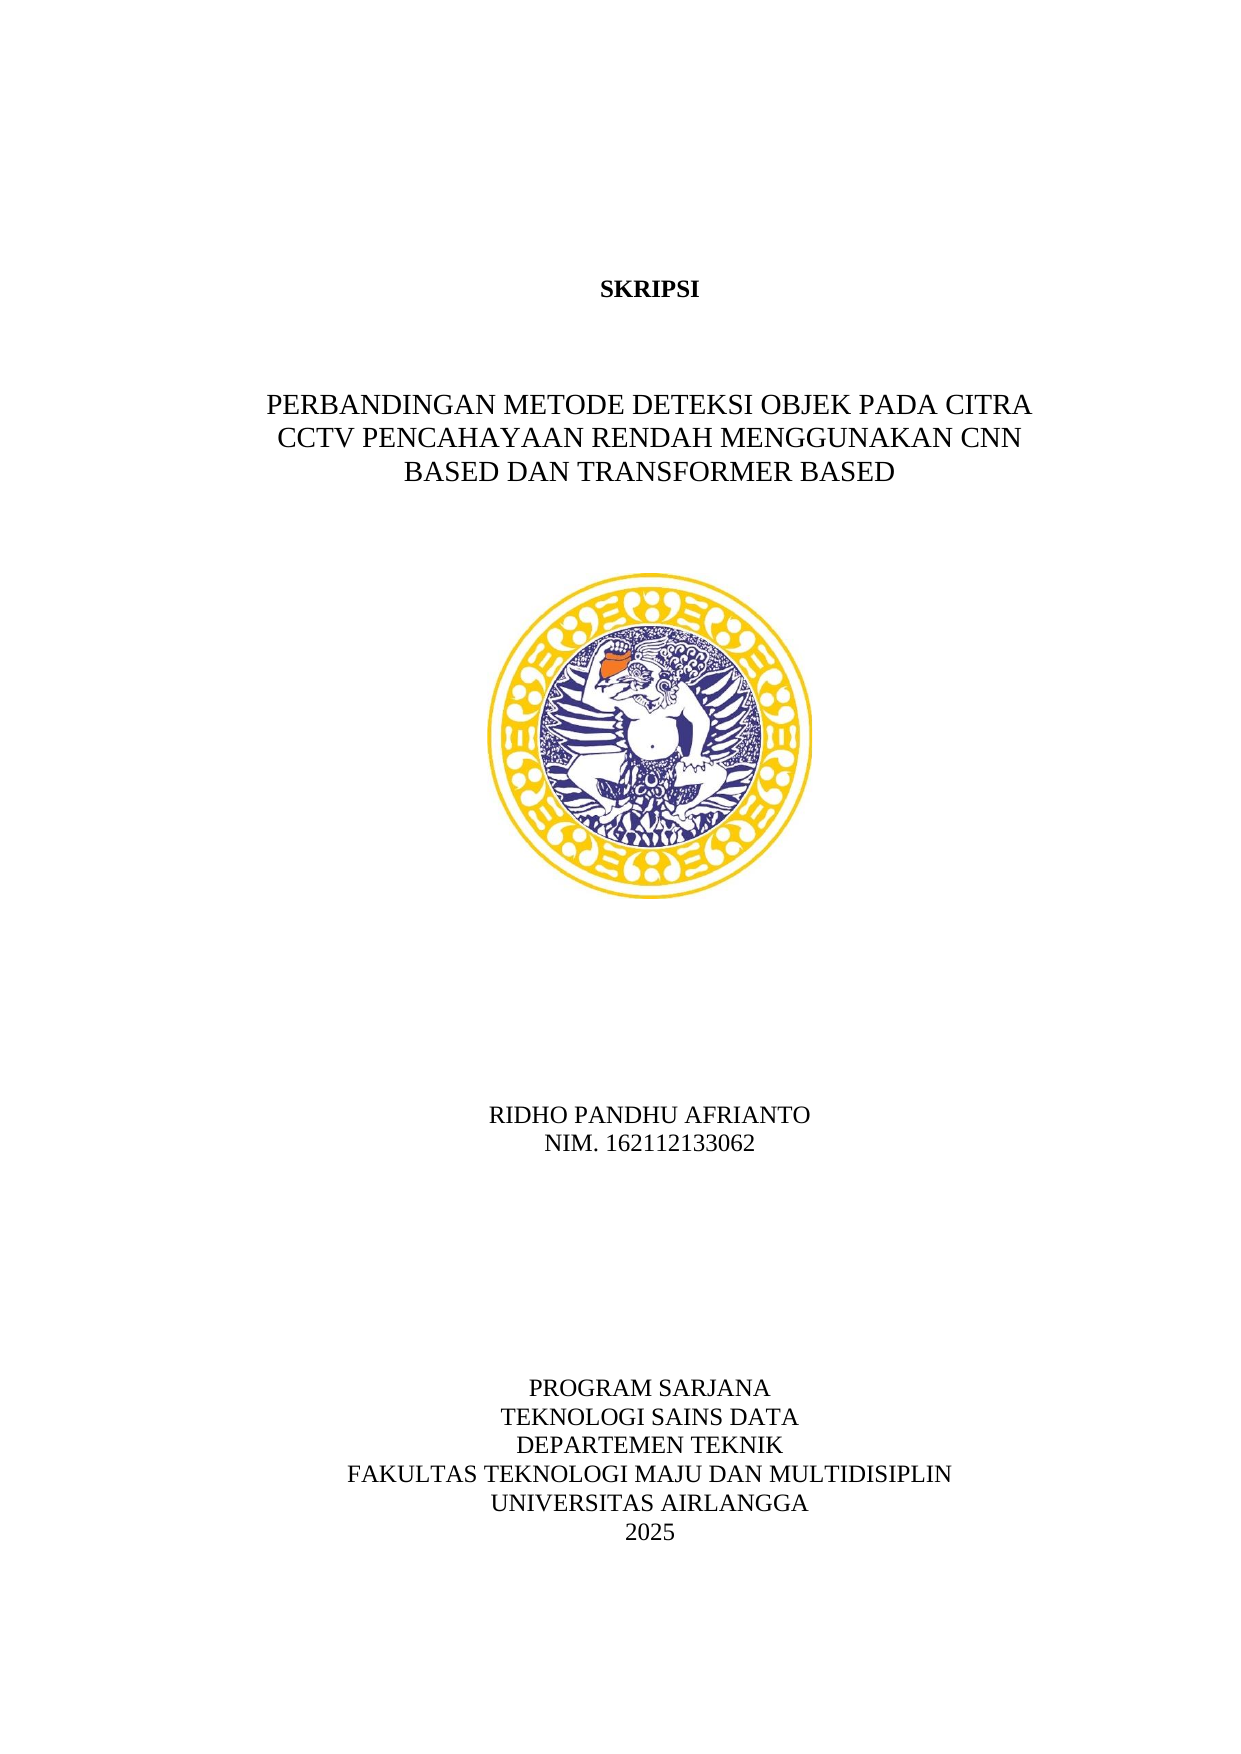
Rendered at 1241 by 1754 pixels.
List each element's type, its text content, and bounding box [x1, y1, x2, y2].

text DEPARTEMEN TEKNIK [236, 1430, 1063, 1459]
text PROGRAM SARJANA [236, 1373, 1063, 1402]
text NIM. 162112133062 [236, 1128, 1063, 1157]
subtitle SKRIPSI [236, 274, 1063, 302]
picture [487, 573, 813, 899]
text PERBANDINGAN METODE DETEKSI OBJEK PADA CITRA CCTV PENCAHAYAAN RENDAH MENGGUNAKAN CNN BASED DAN TRANSFORMER BASED [236, 387, 1063, 487]
text RIDHO PANDHU AFRIANTO [236, 1100, 1063, 1128]
text UNIVERSITAS AIRLANGGA [236, 1488, 1063, 1517]
text 2025 [236, 1517, 1063, 1545]
text FAKULTAS TEKNOLOGI MAJU DAN MULTIDISIPLIN [236, 1459, 1063, 1488]
text TEKNOLOGI SAINS DATA [236, 1402, 1063, 1430]
